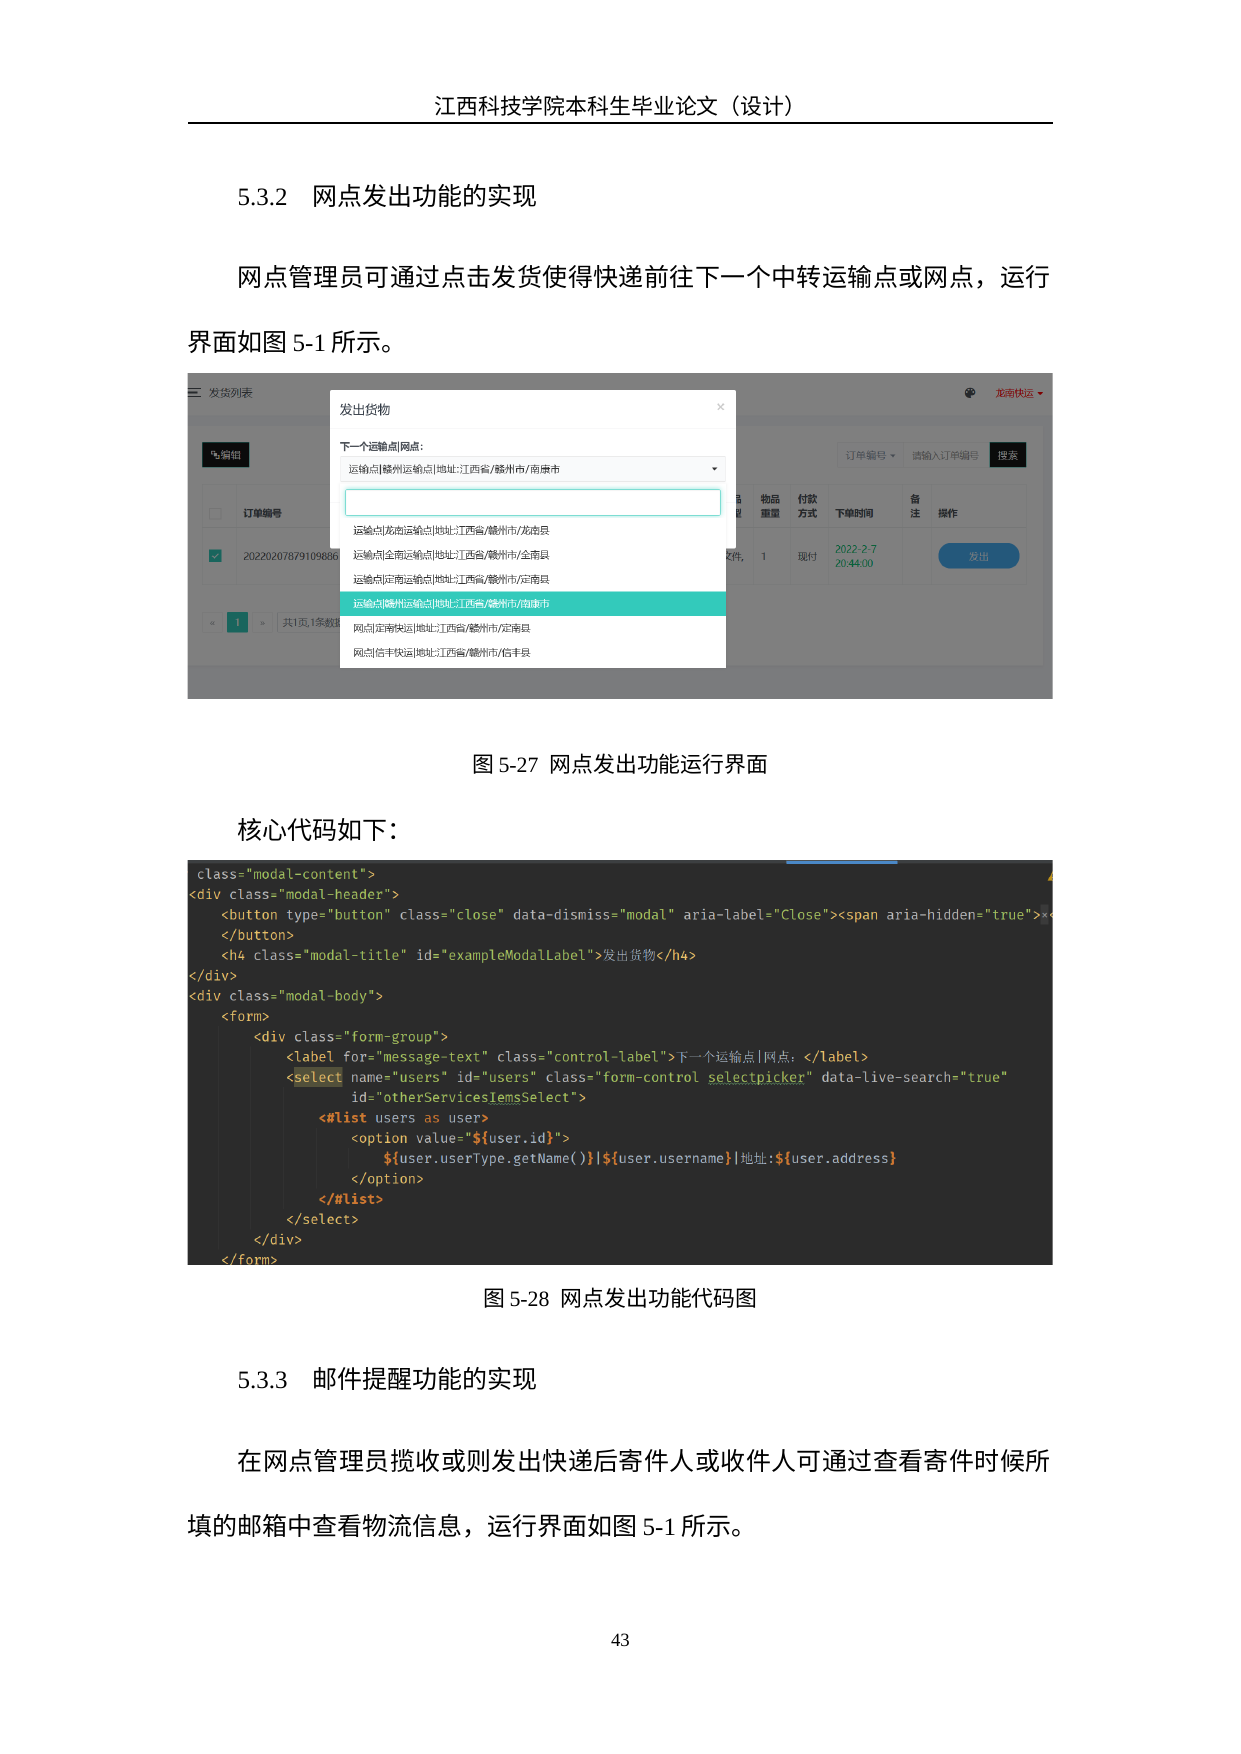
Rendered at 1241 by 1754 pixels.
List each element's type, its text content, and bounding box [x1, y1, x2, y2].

text 网点管理员可通过点击发货使得快递前往下一个中转运输点或网点，运行界面如图5-1所示。 [187, 243, 1053, 373]
picture [187, 373, 1053, 699]
text 核心代码如下： [187, 796, 1053, 860]
text 图5-28 网点发出功能代码图 [187, 1281, 1053, 1313]
text 在网点管理员揽收或则发出快递后寄件人或收件人可通过查看寄件时候所填的邮箱中查看物流信息，运行界面如图5-1所示。 [187, 1427, 1053, 1557]
picture [187, 860, 1053, 1265]
text 图5-27 网点发出功能运行界面 [187, 747, 1053, 779]
subtitle 5.3.2 网点发出功能的实现 [187, 162, 1053, 227]
subtitle 5.3.3 邮件提醒功能的实现 [187, 1345, 1053, 1410]
